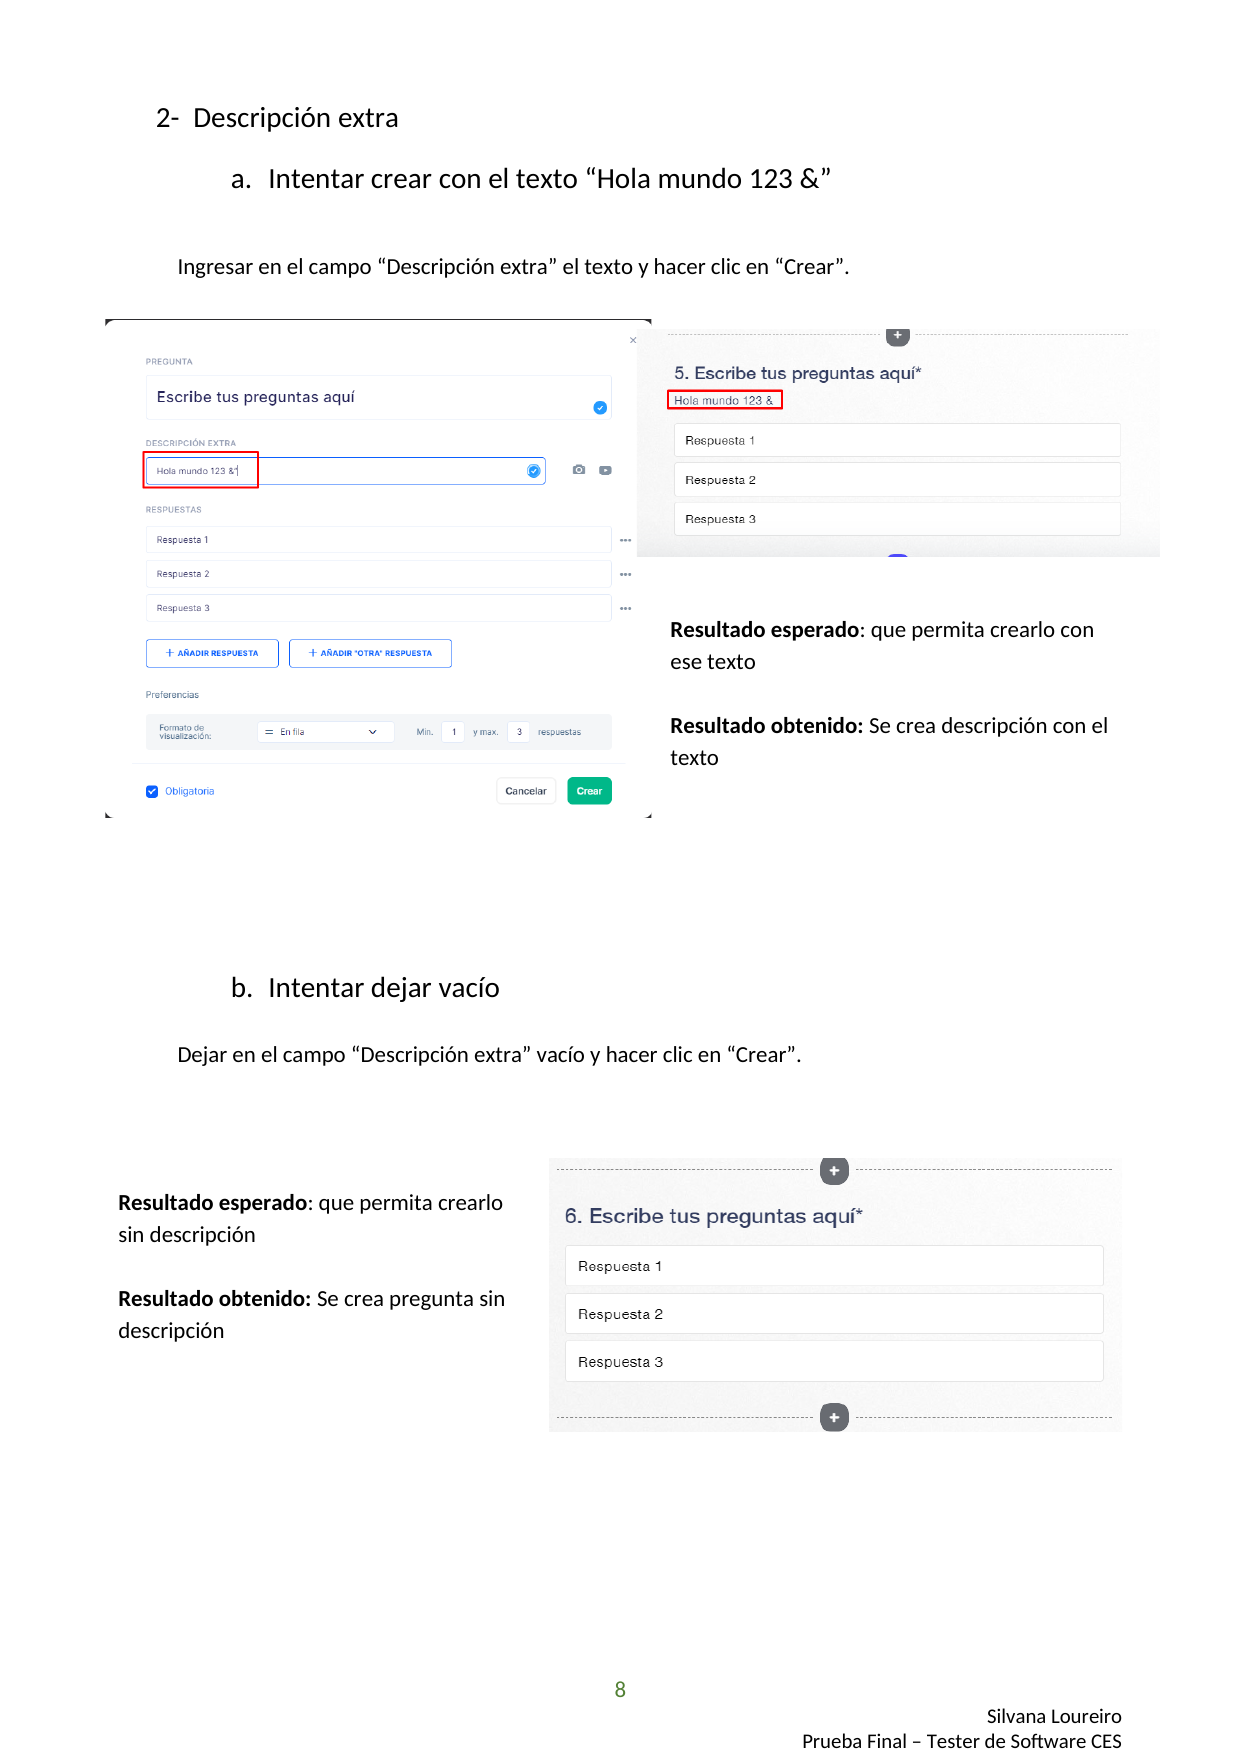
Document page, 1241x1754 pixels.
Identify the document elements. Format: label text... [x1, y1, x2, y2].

text Resultado obtenido: Se crea pregunta sin descripción [118, 1284, 549, 1344]
text Resultado esperado: que permita crearlo con ese texto [652, 615, 1122, 675]
text Dejar en el campo “Descripción extra” vacío y hacer clic en “Crear”. [118, 1040, 1122, 1068]
list Intentar dejar vacío [231, 969, 1122, 1004]
list Intentar crear con el texto “Hola mundo 123 &” [231, 161, 1122, 196]
text Resultado esperado: que permita crearlo sin descripción [118, 1188, 549, 1248]
text Resultado obtenido: Se crea descripción con el texto [652, 711, 1122, 771]
list Descripción extra [156, 99, 1122, 134]
picture [105, 319, 1160, 818]
picture [549, 1158, 1123, 1432]
text Ingresar en el campo “Descripción extra” el texto y hacer clic en “Crear”. [118, 252, 1122, 280]
